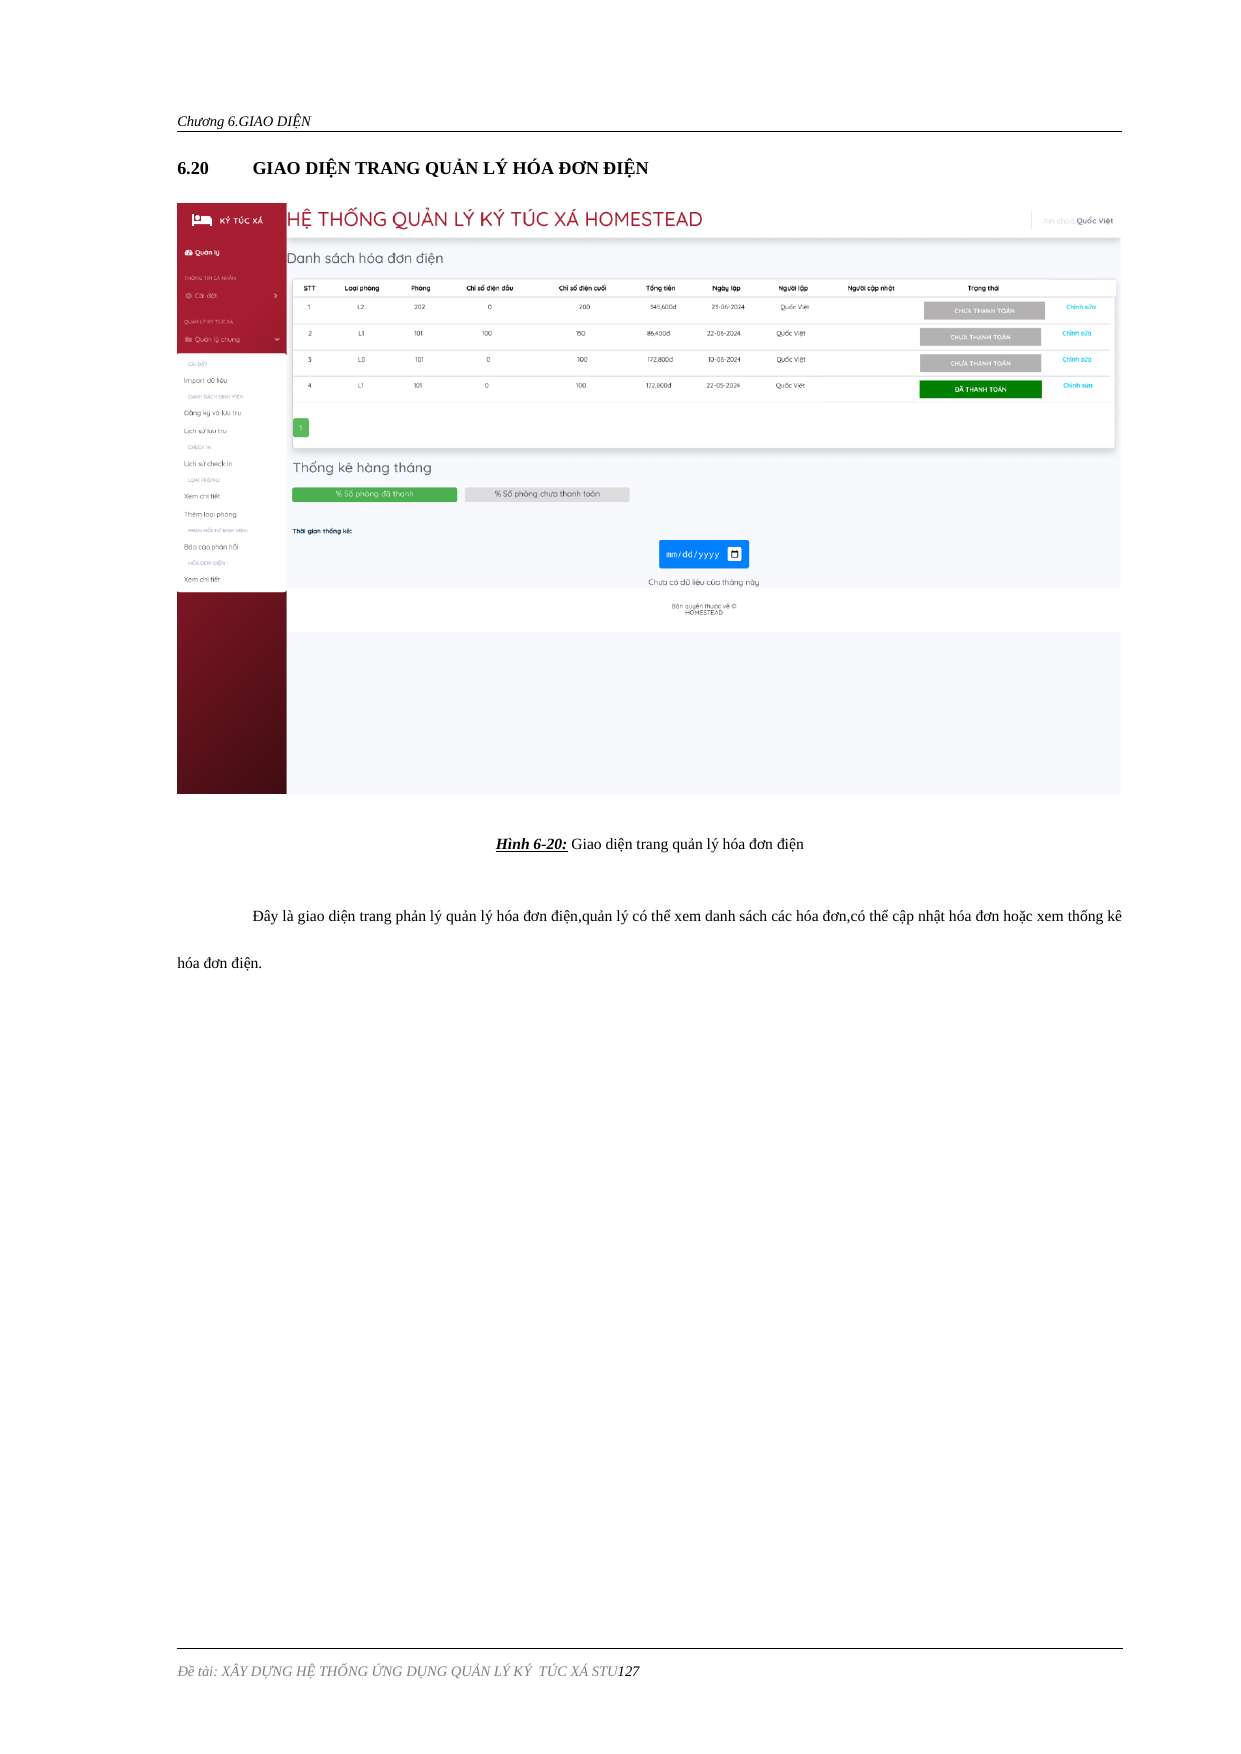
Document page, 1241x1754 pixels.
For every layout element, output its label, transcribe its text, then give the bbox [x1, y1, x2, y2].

subtitle GIAO DIỆN TRANG QUẢN LÝ HÓA ĐƠN ĐIỆN [177, 132, 1122, 178]
picture [177, 203, 1121, 794]
text Hình 6-20: Giao diện trang quản lý hóa đơn điện [177, 822, 1122, 853]
text Đây là giao diện trang phản lý quản lý hóa đơn điện,quản lý có thể xem danh sách các hóa đơn,có thể cập nhật hóa đơn hoặc xem thống kê hóa đơn điện. [177, 893, 1122, 971]
